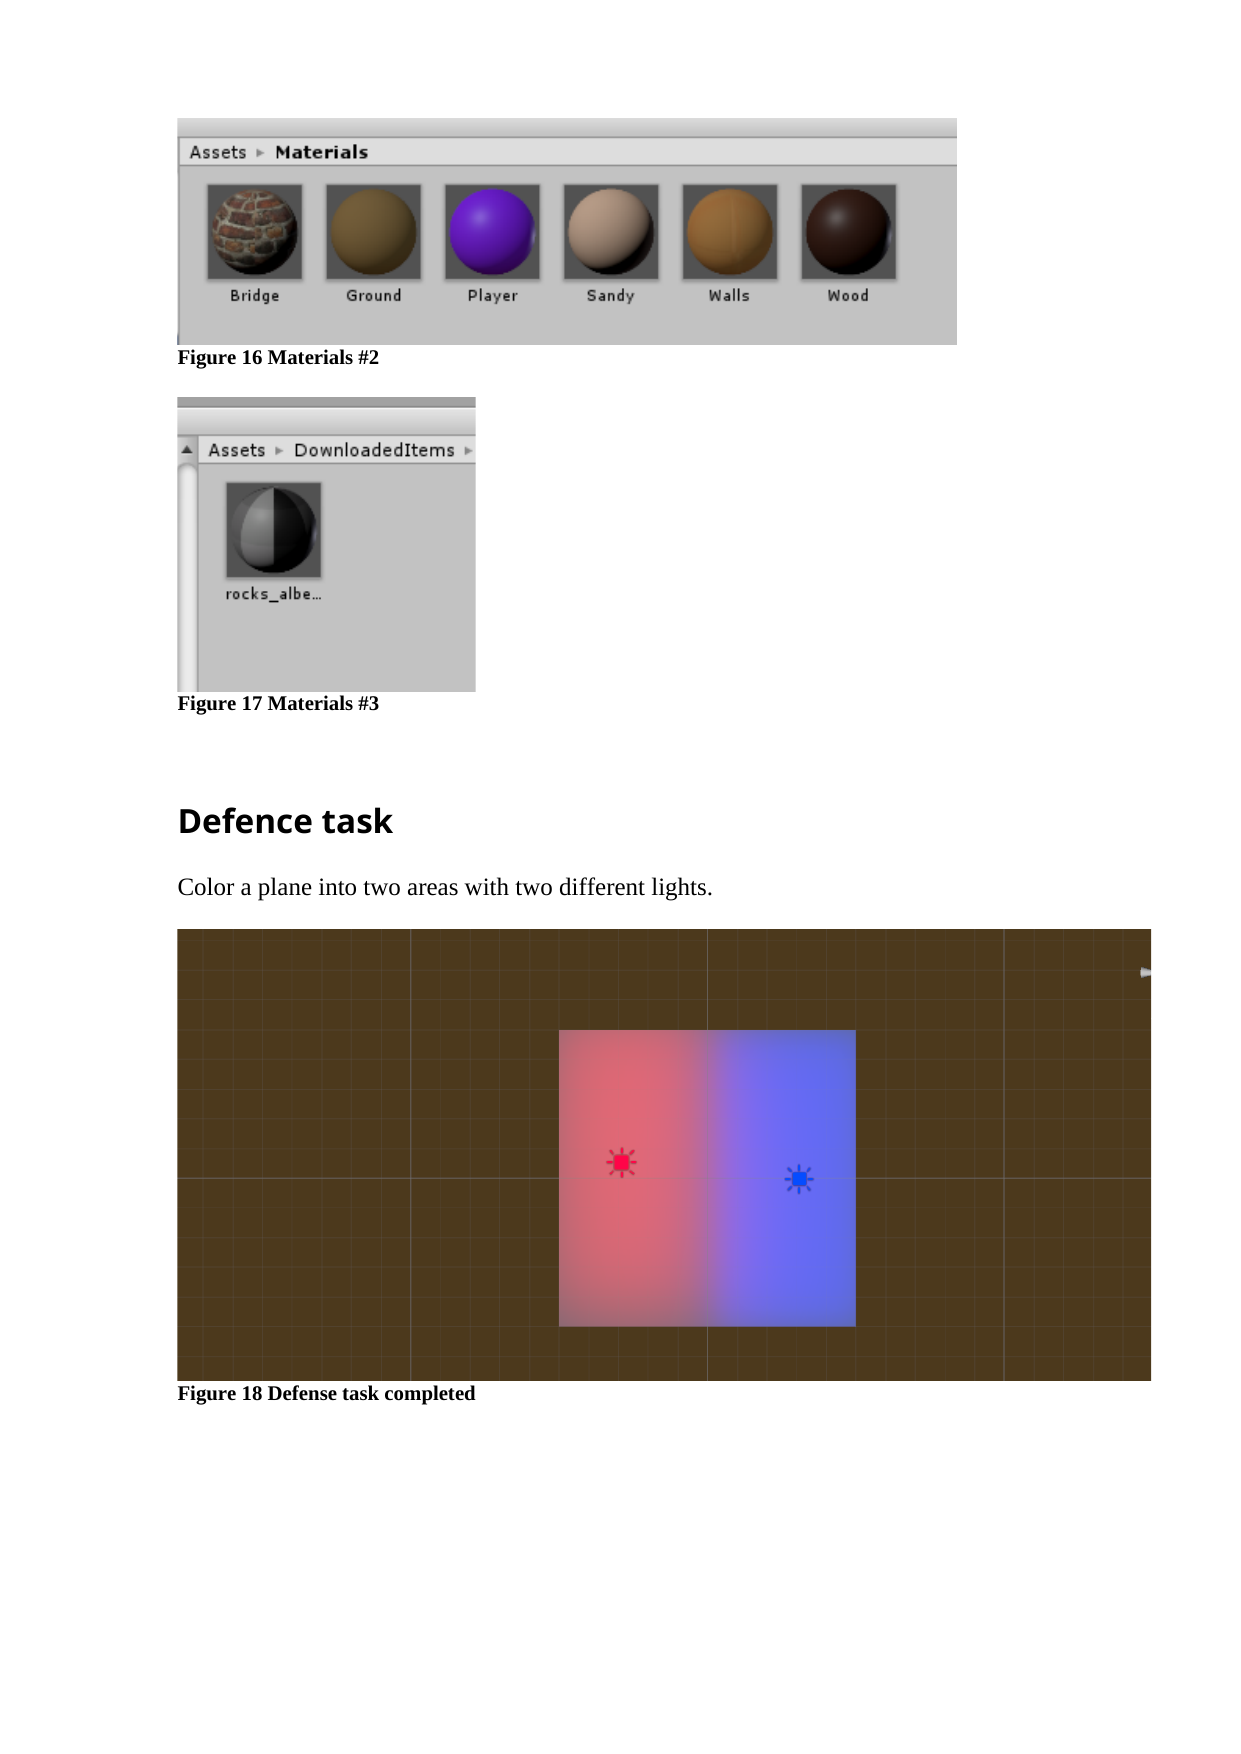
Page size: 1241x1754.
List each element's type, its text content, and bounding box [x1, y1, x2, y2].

text Figure 17 Materials #3 [177, 691, 1152, 715]
picture [177, 397, 476, 692]
picture [177, 118, 957, 345]
picture [177, 929, 1152, 1381]
text Color a plane into two areas with two different lights. [177, 872, 1152, 901]
text Figure 16 Materials #2 [177, 345, 1152, 369]
text Figure 18 Defense task completed [177, 1381, 1152, 1405]
subtitle Defence task [177, 798, 1152, 843]
